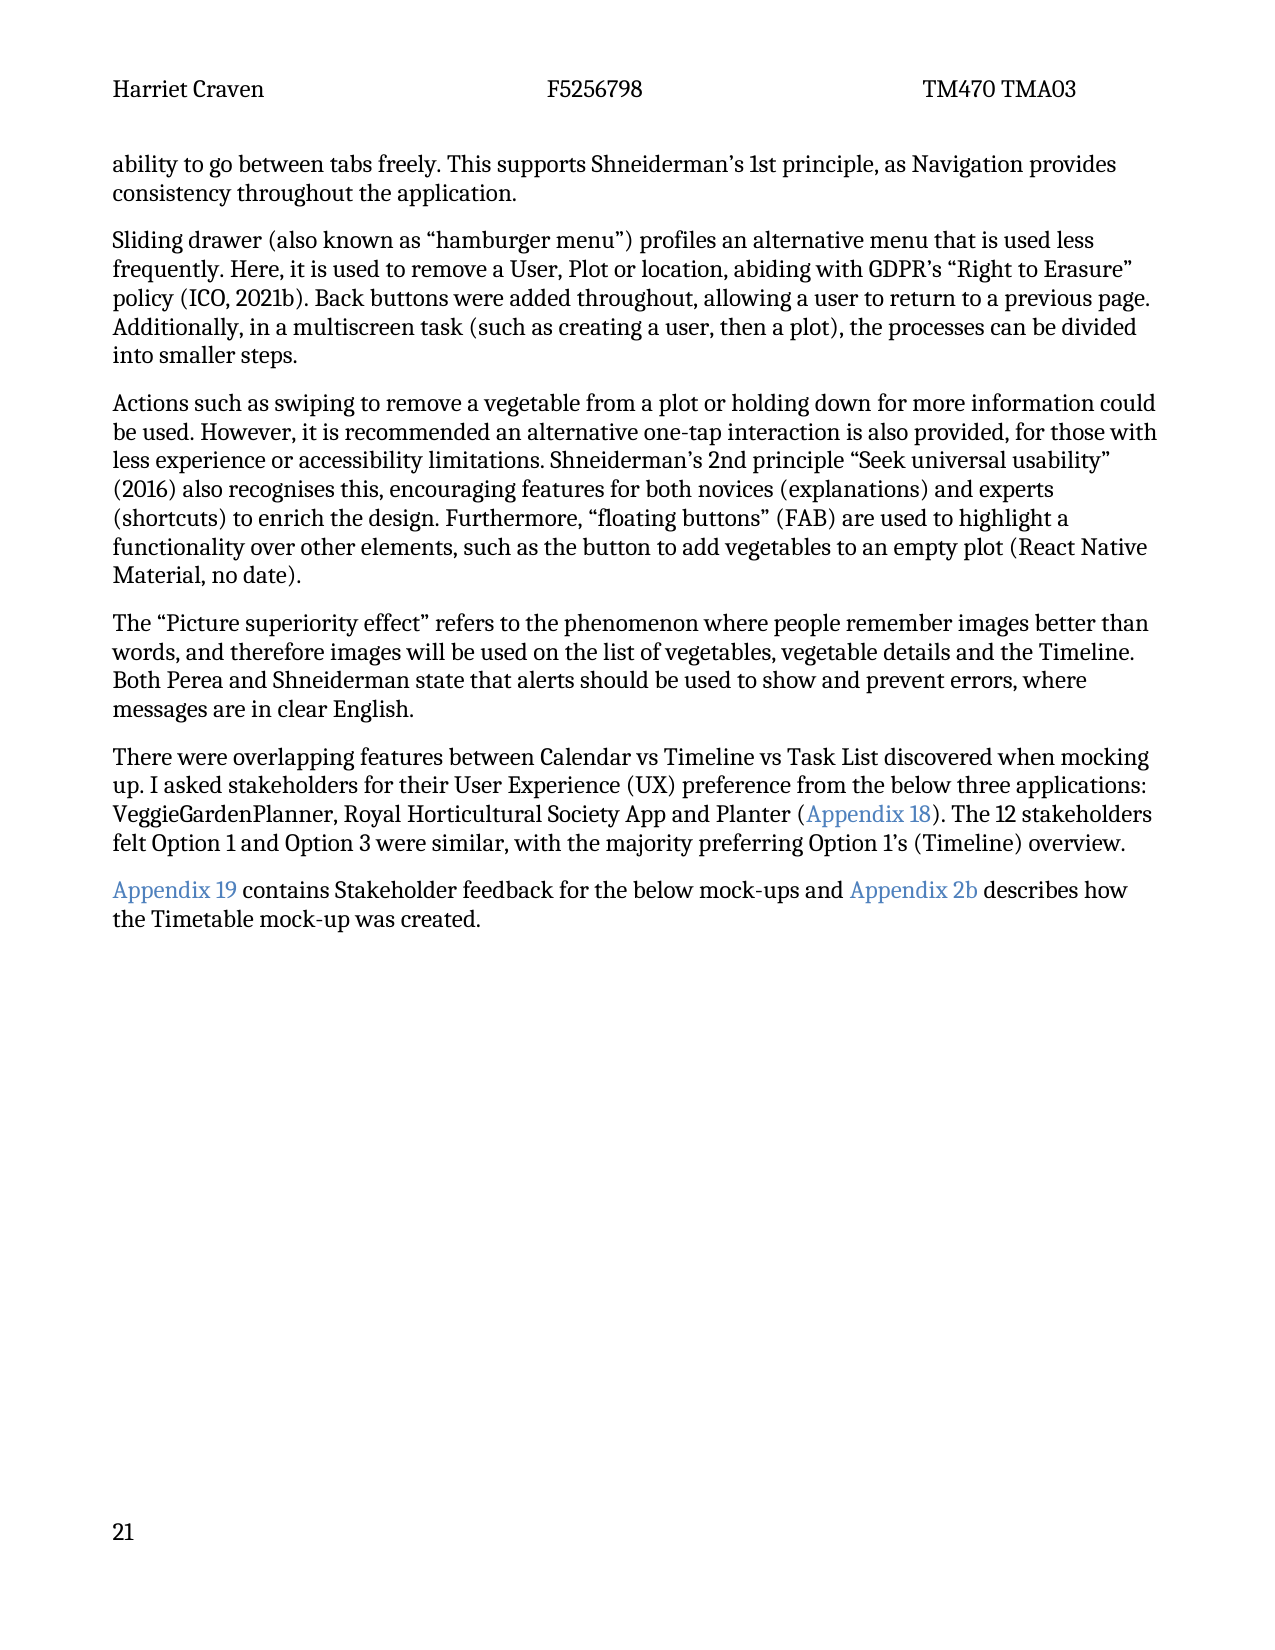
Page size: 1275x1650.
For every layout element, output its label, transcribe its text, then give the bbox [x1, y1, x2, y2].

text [112, 150, 1162, 207]
text Actions such as swiping to remove a vegetable from a plot or holding down for more information could be used. However, it is recommended an alternative one-tap interaction is also provided, for those with less experience or accessibility limitations. Shneiderman’s 2nd principle “Seek universal usability” (2016) also recognises this, encouraging features for both novices (explanations) and experts (shortcuts) to enrich the design. Furthermore, “floating buttons” (FAB) are used to highlight a functionality over other elements, such as the button to add vegetables to an empty plot (React Native Material, no date). [112, 389, 1162, 590]
text Appendix 19 contains Stakeholder feedback for the below mock-ups and Appendix 2b describes how the Timetable mock-up was created. [112, 876, 1162, 934]
text The “Picture superiority effect” refers to the phenomenon where people remember images better than words, and therefore images will be used on the list of vegetables, vegetable details and the Timeline. Both Perea and Shneiderman state that alerts should be used to show and prevent errors, where messages are in clear English. [112, 609, 1162, 724]
text Sliding drawer (also known as “hamburger menu”) profiles an alternative menu that is used less frequently. Here, it is used to remove a User, Plot or location, abiding with GDPR’s “Right to Erasure” policy (ICO, 2021b). Back buttons were added throughout, allowing a user to return to a previous page. Additionally, in a multiscreen task (such as creating a user, then a plot), the processes can be divided into smaller steps. [112, 226, 1162, 370]
text There were overlapping features between Calendar vs Timeline vs Task List discovered when mocking up. I asked stakeholders for their User Experience (UX) preference from the below three applications: VeggieGardenPlanner, Royal Horticultural Society App and Planter (Appendix 18). The 12 stakeholders felt Option 1 and Option 3 were similar, with the majority preferring Option 1’s (Timeline) overview. [112, 742, 1162, 857]
